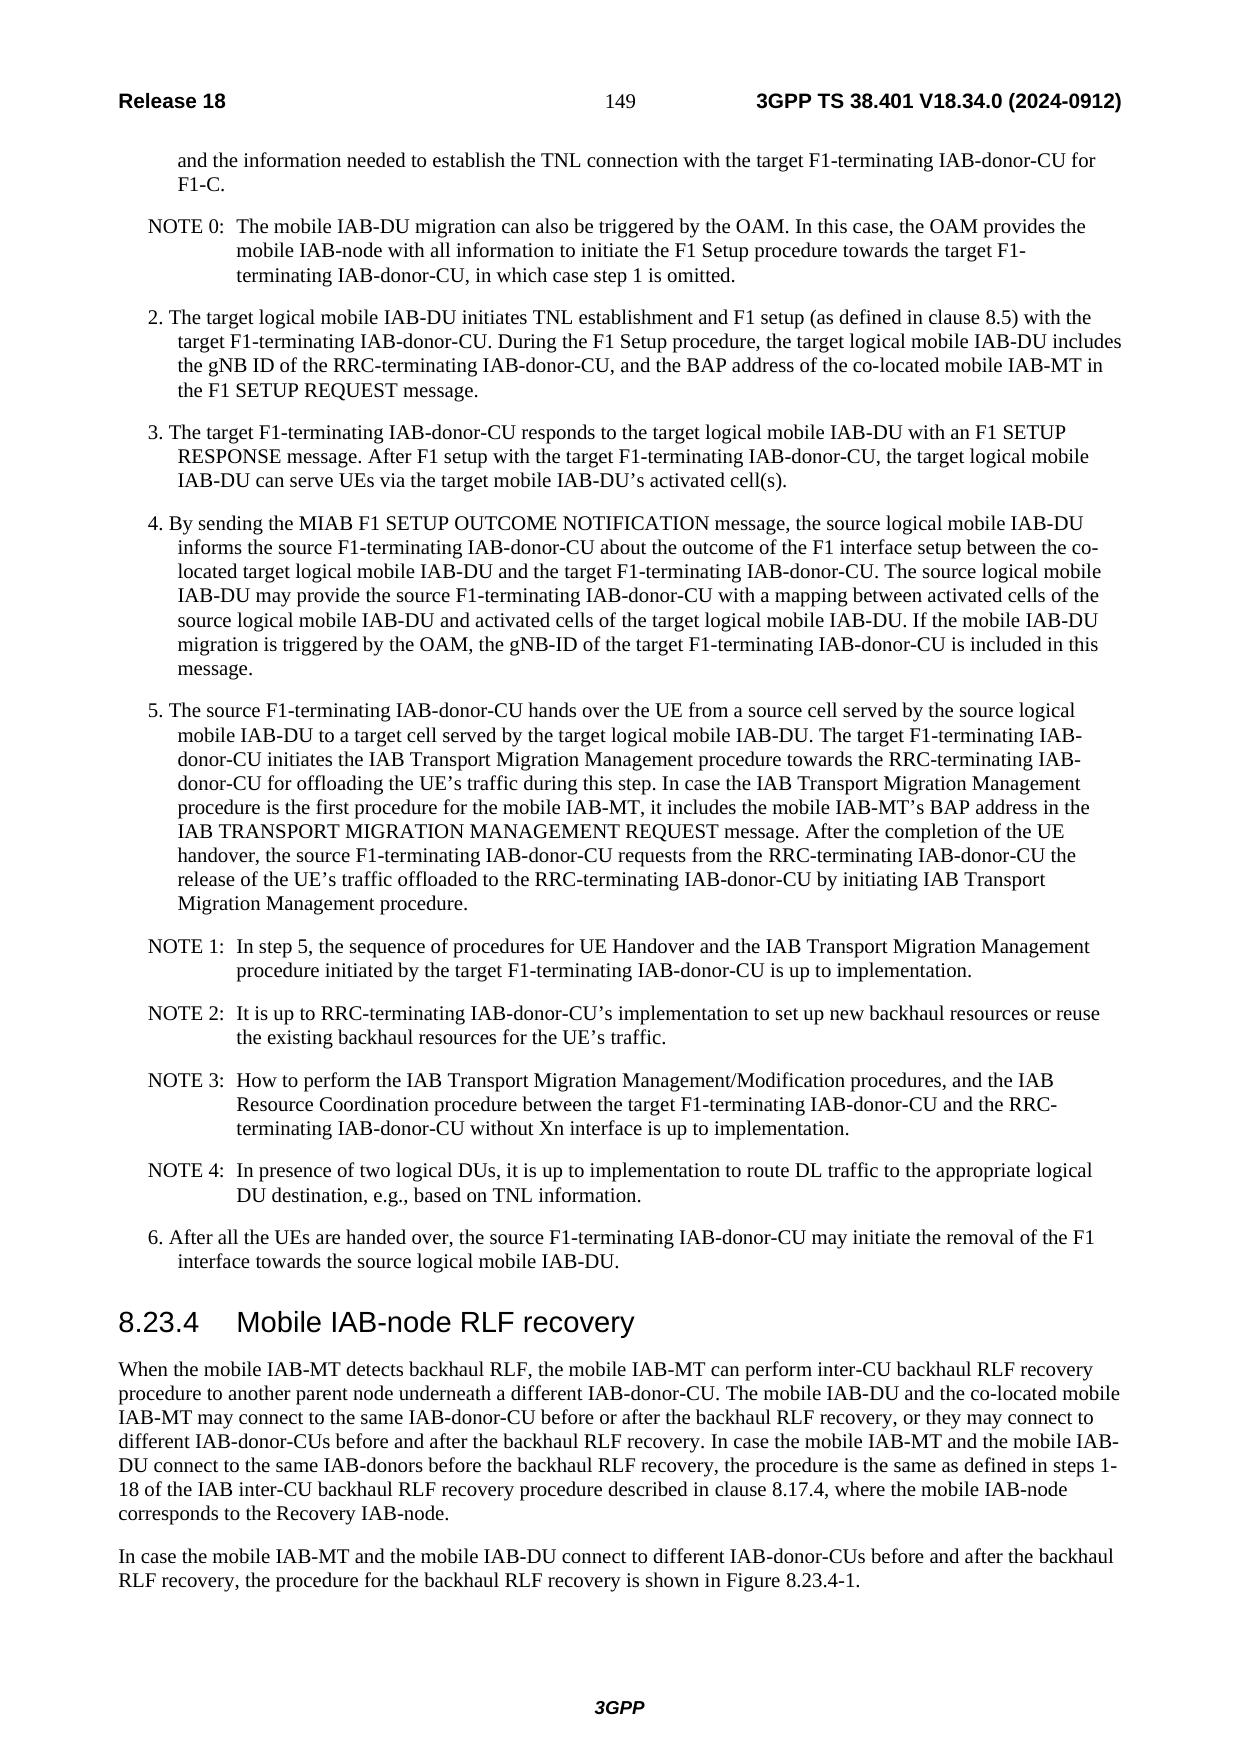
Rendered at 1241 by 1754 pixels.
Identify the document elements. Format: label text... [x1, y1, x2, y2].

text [148, 147, 1122, 196]
text When the mobile IAB-MT detects backhaul RLF, the mobile IAB-MT can perform inter-CU backhaul RLF recovery procedure to another parent node underneath a different IAB-donor-CU. The mobile IAB-DU and the co-located mobile IAB-MT may connect to the same IAB-donor-CU before or after the backhaul RLF recovery, or they may connect to different IAB-donor-CUs before and after the backhaul RLF recovery. In case the mobile IAB-MT and the mobile IAB-DU connect to the same IAB-donors before the backhaul RLF recovery, the procedure is the same as defined in steps 1-18 of the IAB inter-CU backhaul RLF recovery procedure described in clause 8.17.4, where the mobile IAB-node corresponds to the Recovery IAB-node. [118, 1357, 1122, 1525]
text In case the mobile IAB-MT and the mobile IAB-DU connect to different IAB-donor-CUs before and after the backhaul RLF recovery, the procedure for the backhaul RLF recovery is shown in Figure 8.23.4-1. [118, 1544, 1122, 1592]
text 3. The target F1-terminating IAB-donor-CU responds to the target logical mobile IAB-DU with an F1 SETUP RESPONSE message. After F1 setup with the target F1-terminating IAB-donor-CU, the target logical mobile IAB-DU can serve UEs via the target mobile IAB-DU’s activated cell(s). [148, 420, 1122, 492]
subtitle 8.23.4 Mobile IAB-node RLF recovery [118, 1305, 1122, 1338]
text 5. The source F1-terminating IAB-donor-CU hands over the UE from a source cell served by the source logical mobile IAB-DU to a target cell served by the target logical mobile IAB-DU. The target F1-terminating IAB-donor-CU initiates the IAB Transport Migration Management procedure towards the RRC-terminating IAB-donor-CU for offloading the UE’s traffic during this step. In case the IAB Transport Migration Management procedure is the first procedure for the mobile IAB-MT, it includes the mobile IAB-MT’s BAP address in the IAB TRANSPORT MIGRATION MANAGEMENT REQUEST message. After the completion of the UE handover, the source F1-terminating IAB-donor-CU requests from the RRC-terminating IAB-donor-CU the release of the UE’s traffic offloaded to the RRC-terminating IAB-donor-CU by initiating IAB Transport Migration Management procedure. [148, 698, 1122, 915]
text NOTE 3: How to perform the IAB Transport Migration Management/Modification procedures, and the IAB Resource Coordination procedure between the target F1-terminating IAB-donor-CU and the RRC-terminating IAB-donor-CU without Xn interface is up to implementation. [148, 1067, 1122, 1140]
text NOTE 4: In presence of two logical DUs, it is up to implementation to route DL traffic to the appropriate logical DU destination, e.g., based on TNL information. [148, 1158, 1122, 1207]
text 6. After all the UEs are handed over, the source F1-terminating IAB-donor-CU may initiate the removal of the F1 interface towards the source logical mobile IAB-DU. [148, 1225, 1122, 1273]
text NOTE 1: In step 5, the sequence of procedures for UE Handover and the IAB Transport Migration Management procedure initiated by the target F1-terminating IAB-donor-CU is up to implementation. [148, 934, 1122, 982]
text 4. By sending the MIAB F1 SETUP OUTCOME NOTIFICATION message, the source logical mobile IAB-DU informs the source F1-terminating IAB-donor-CU about the outcome of the F1 interface setup between the co-located target logical mobile IAB-DU and the target F1-terminating IAB-donor-CU. The source logical mobile IAB-DU may provide the source F1-terminating IAB-donor-CU with a mapping between activated cells of the source logical mobile IAB-DU and activated cells of the target logical mobile IAB-DU. If the mobile IAB-DU migration is triggered by the OAM, the gNB-ID of the target F1-terminating IAB-donor-CU is included in this message. [148, 511, 1122, 680]
text NOTE 0: The mobile IAB-DU migration can also be triggered by the OAM. In this case, the OAM provides the mobile IAB-node with all information to initiate the F1 Setup procedure towards the target F1-terminating IAB-donor-CU, in which case step 1 is omitted. [148, 214, 1122, 287]
text NOTE 2: It is up to RRC-terminating IAB-donor-CU’s implementation to set up new backhaul resources or reuse the existing backhaul resources for the UE’s traffic. [148, 1001, 1122, 1049]
text 2. The target logical mobile IAB-DU initiates TNL establishment and F1 setup (as defined in clause 8.5) with the target F1-terminating IAB-donor-CU. During the F1 Setup procedure, the target logical mobile IAB-DU includes the gNB ID of the RRC-terminating IAB-donor-CU, and the BAP address of the co-located mobile IAB-MT in the F1 SETUP REQUEST message. [148, 305, 1122, 402]
